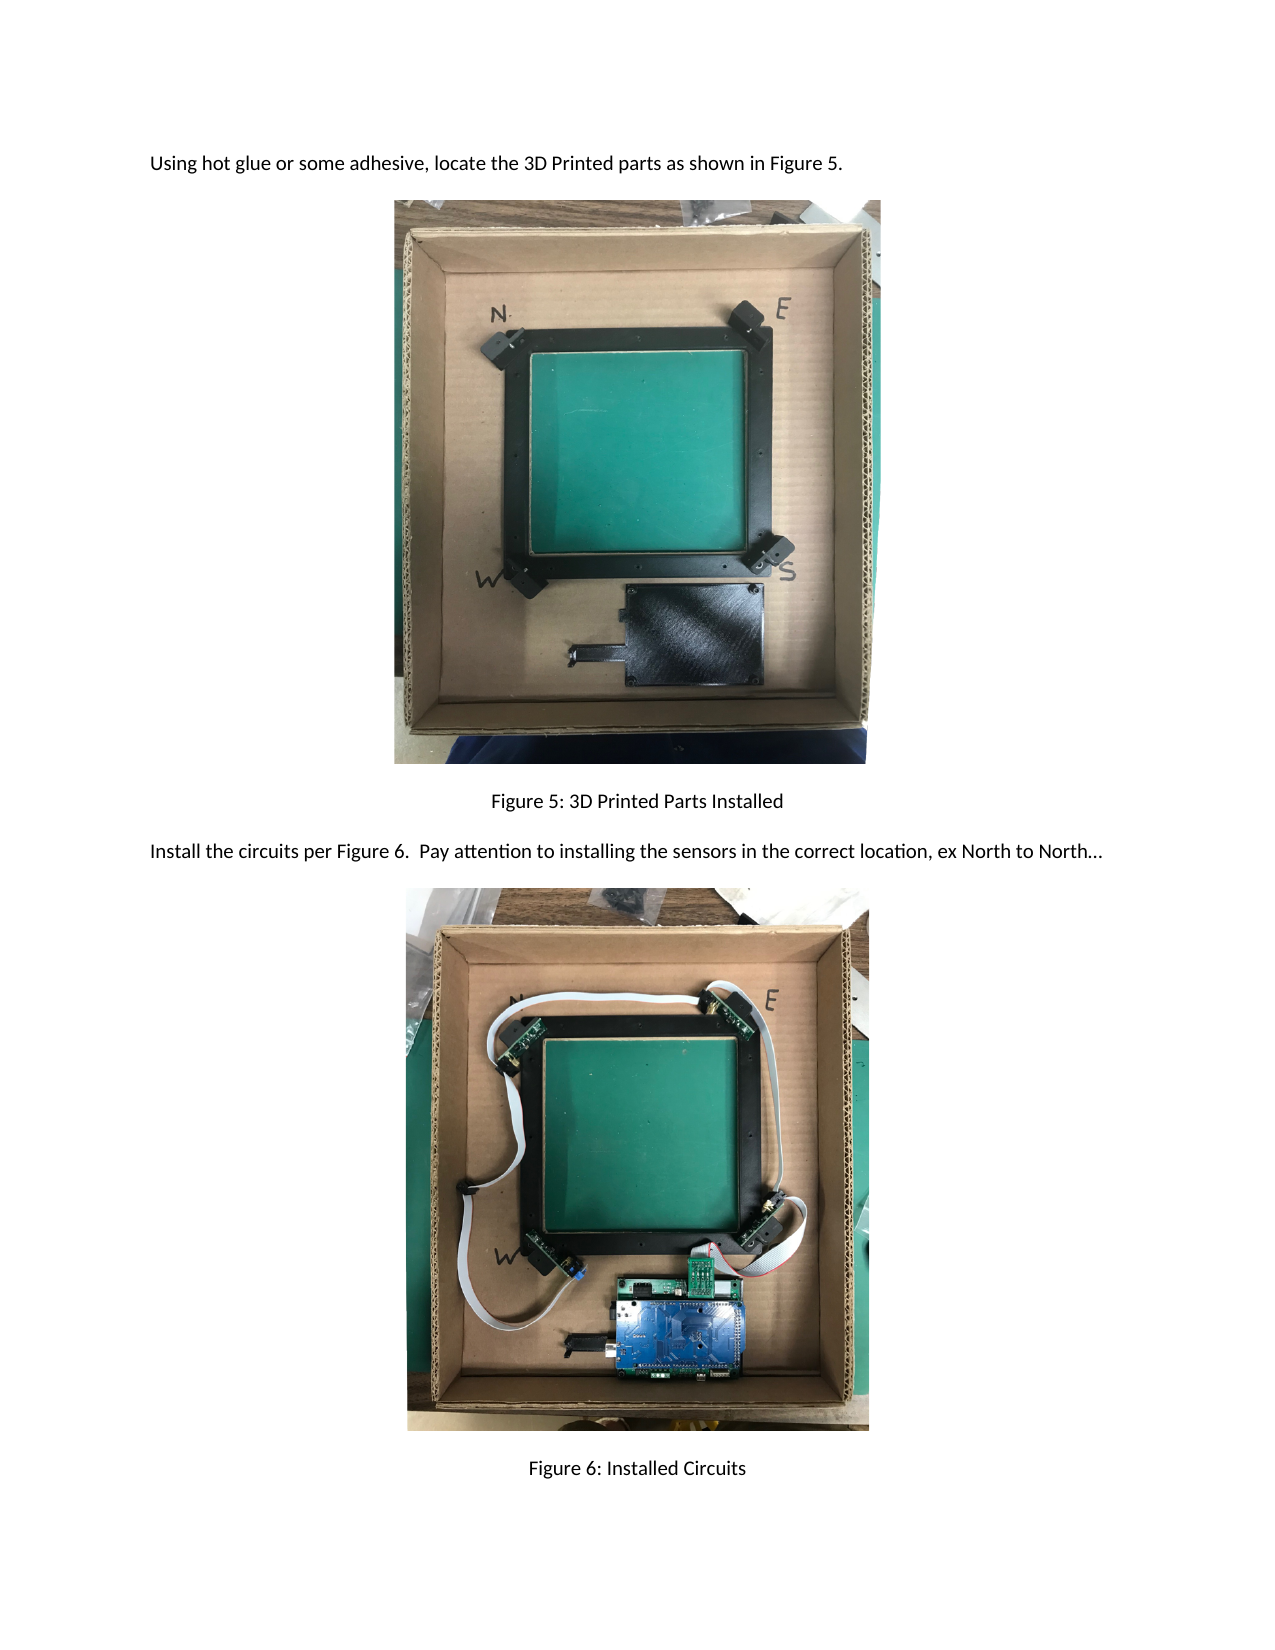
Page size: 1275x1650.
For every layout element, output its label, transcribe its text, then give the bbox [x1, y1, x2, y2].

picture [405, 888, 870, 1431]
text Install the circuits per Figure 6. Pay attention to installing the sensors in the correct location, ex North to North… [150, 838, 1125, 864]
text Using hot glue or some adhesive, locate the 3D Printed parts as shown in Figure 5. [150, 150, 1125, 175]
text Figure 5: 3D Printed Parts Installed [150, 788, 1125, 814]
picture [394, 200, 881, 764]
text Figure 6: Installed Circuits [150, 1455, 1125, 1480]
